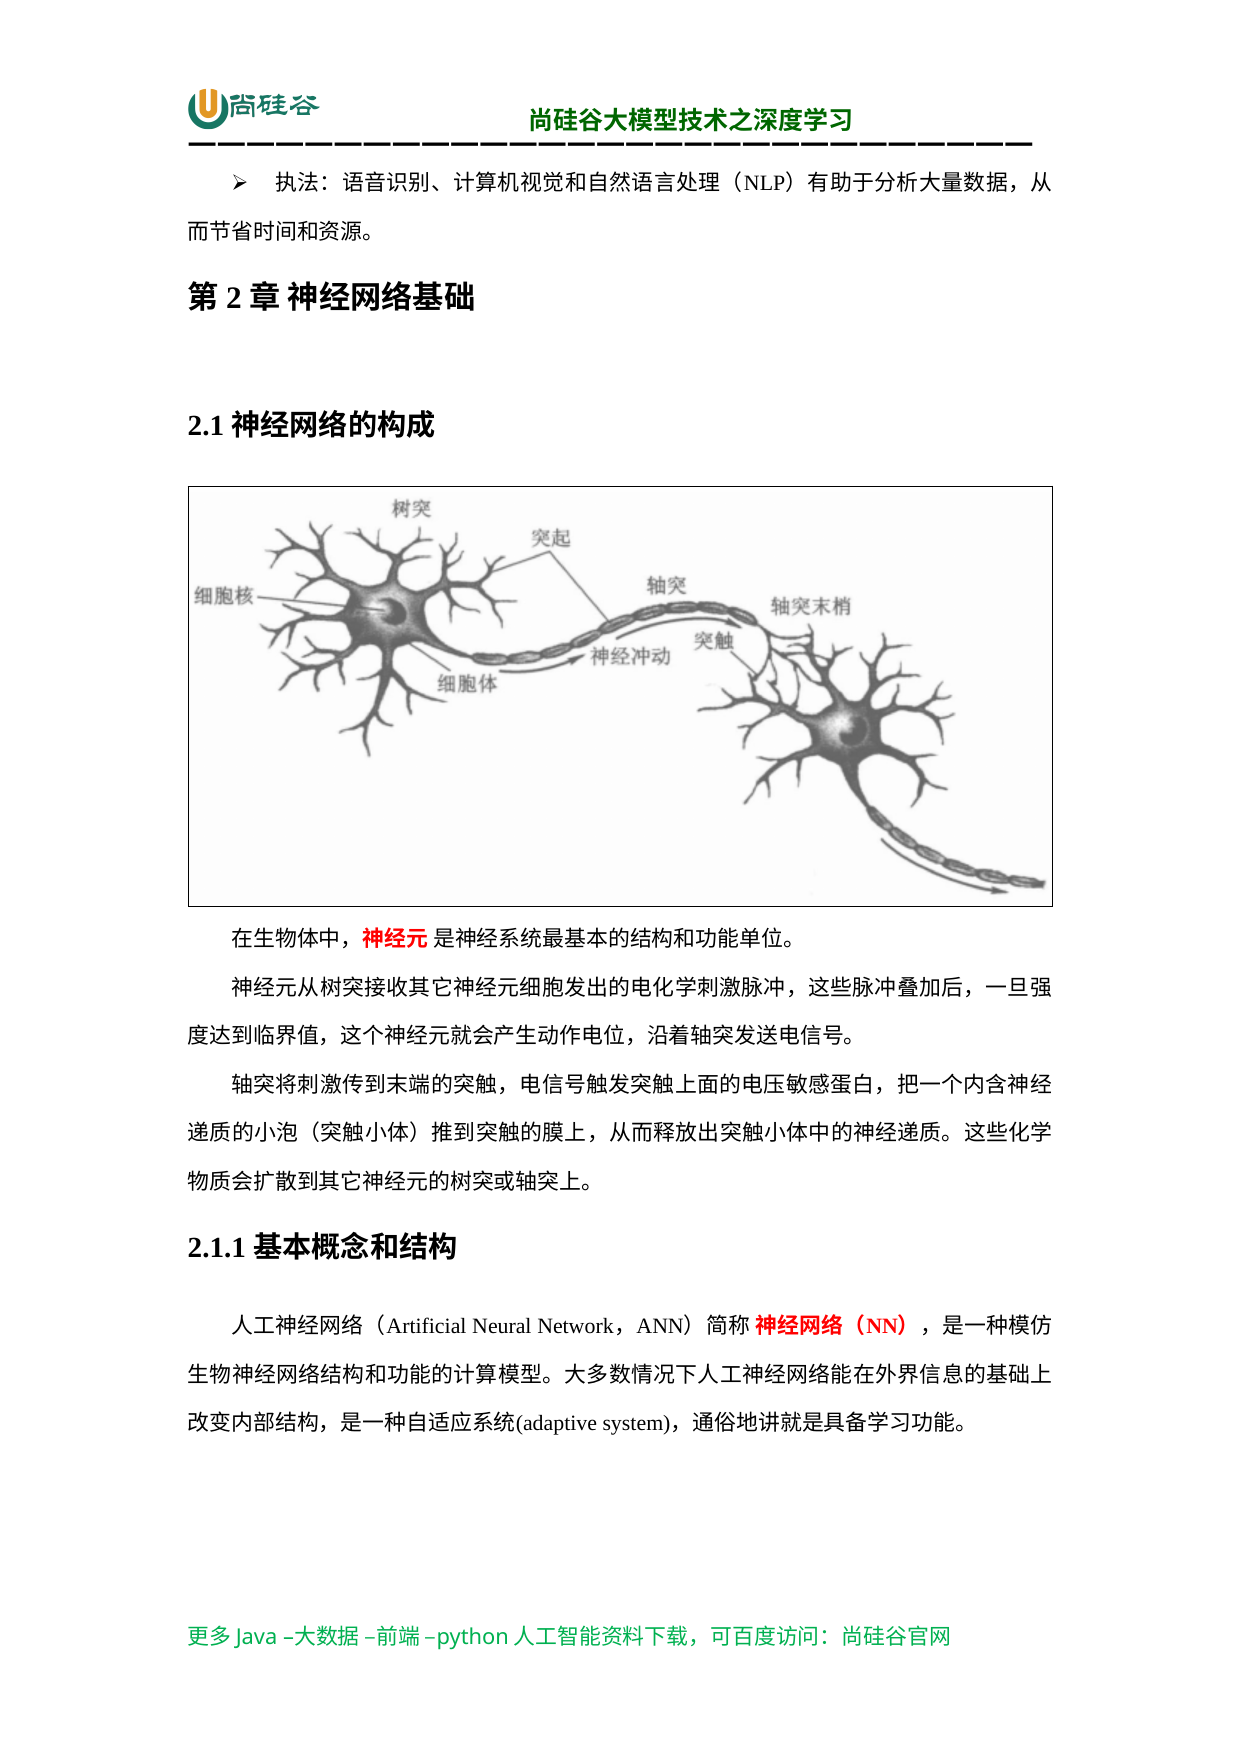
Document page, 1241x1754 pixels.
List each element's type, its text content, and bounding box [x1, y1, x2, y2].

text 神经网络的构成 [187, 390, 1053, 455]
text 神经网络基础 [187, 262, 1053, 327]
picture [187, 88, 321, 130]
text 执法：语音识别、计算机视觉和自然语言处理（NLP）有助于分析大量数据，从而节省时间和资源。 [187, 165, 1053, 246]
text 神经元从树突接收其它神经元细胞发出的电化学刺激脉冲，这些脉冲叠加后，一旦强度达到临界值，这个神经元就会产生动作电位，沿着轴突发送电信号。 [187, 969, 1053, 1050]
text 在生物体中，神经元 是神经系统最基本的结构和功能单位。 [187, 921, 1053, 953]
text 轴突将刺激传到末端的突触，电信号触发突触上面的电压敏感蛋白，把一个内含神经递质的小泡（突触小体）推到突触的膜上，从而释放出突触小体中的神经递质。这些化学物质会扩散到其它神经元的树突或轴突上。 [187, 1066, 1053, 1196]
picture [189, 487, 1052, 906]
text 人工神经网络（Artificial Neural Network，ANN）简称 神经网络（NN），是一种模仿生物神经网络结构和功能的计算模型。大多数情况下人工神经网络能在外界信息的基础上改变内部结构，是一种自适应系统(adaptive system)，通俗地讲就是具备学习功能。 [187, 1307, 1053, 1437]
text 基本概念和结构 [187, 1212, 1053, 1277]
